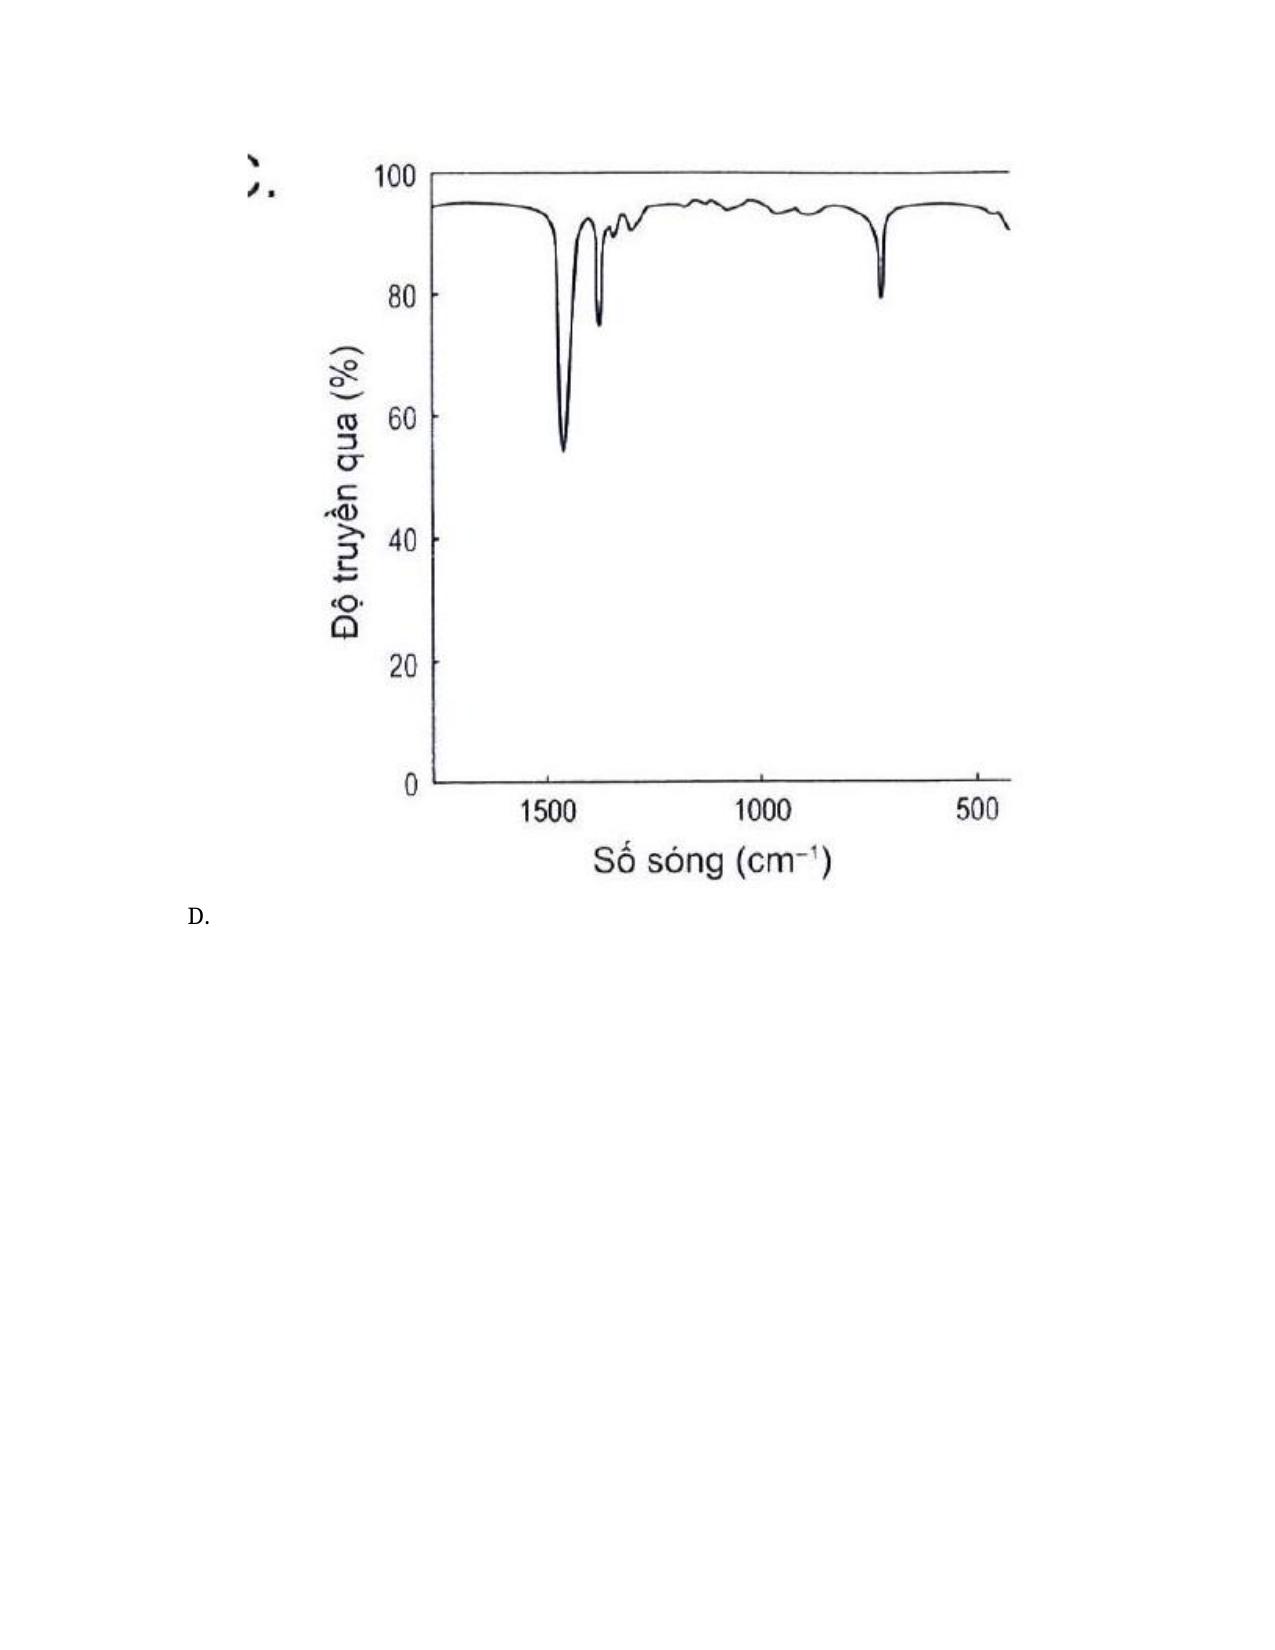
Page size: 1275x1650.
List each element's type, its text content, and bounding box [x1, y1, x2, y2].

text D. [187, 900, 1087, 931]
picture [247, 150, 1028, 888]
